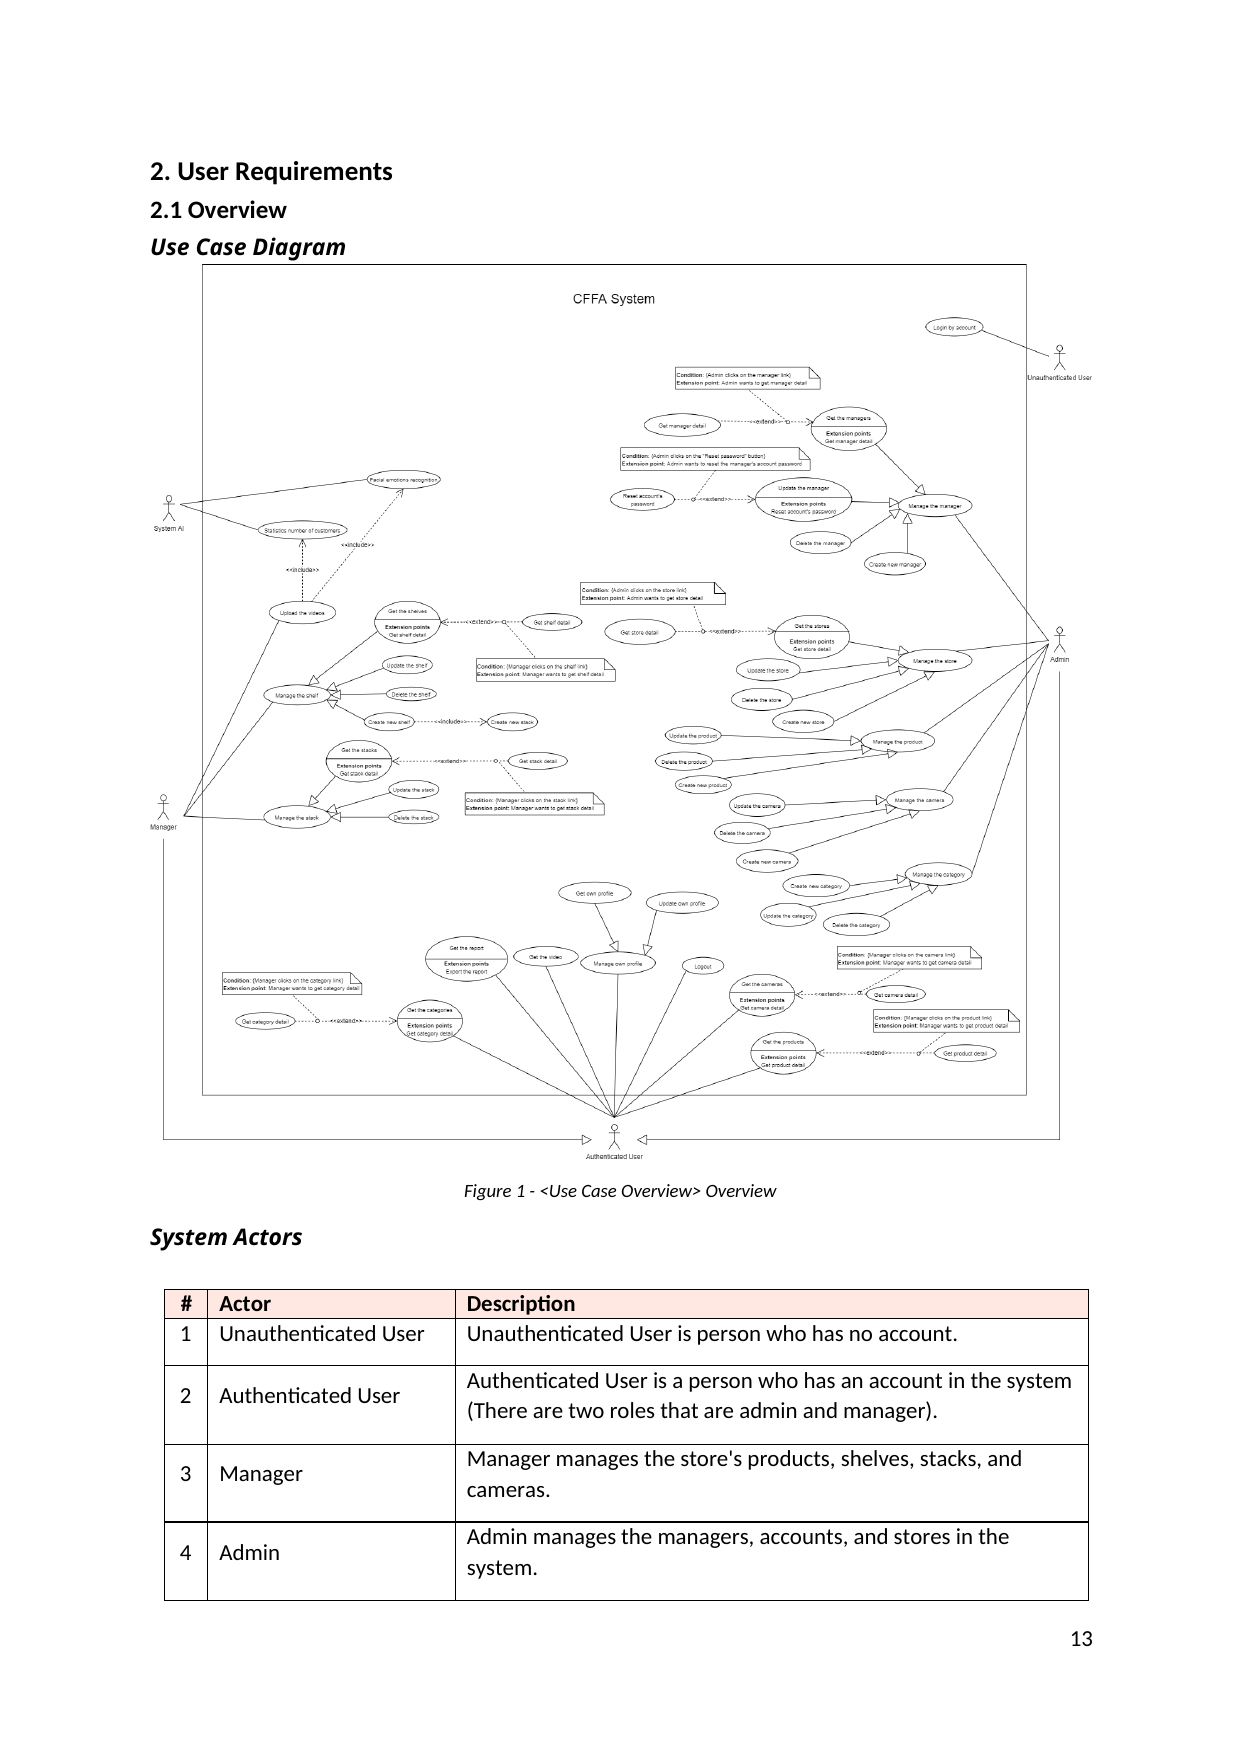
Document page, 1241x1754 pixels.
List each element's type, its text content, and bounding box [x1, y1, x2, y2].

table_cell Unauthenticated User is person who has no account. [456, 1319, 1088, 1365]
subtitle 2.1 Overview [150, 194, 1093, 224]
table_cell Admin manages the managers, accounts, and stores in the system. [456, 1523, 1088, 1599]
table_header Actor [208, 1290, 455, 1318]
table_cell 3 [165, 1445, 207, 1521]
subtitle 2. User Requirements [150, 154, 1093, 187]
text Figure 1 - <Use Case Overview> Overview [150, 1179, 1093, 1202]
picture [150, 264, 1092, 1161]
table_header Description [456, 1290, 1088, 1318]
table_cell Manager manages the store's products, shelves, stacks, and cameras. [456, 1445, 1088, 1521]
table_cell Unauthenticated User [208, 1319, 455, 1365]
table_cell 4 [165, 1523, 207, 1599]
table_cell 2 [165, 1366, 207, 1443]
subtitle System Actors [150, 1221, 1093, 1252]
table_cell Authenticated User [208, 1366, 455, 1443]
table_cell Manager [208, 1445, 455, 1521]
table_header # [165, 1290, 207, 1318]
table_cell 1 [165, 1319, 207, 1365]
subtitle Use Case Diagram [150, 231, 1093, 262]
table_cell Authenticated User is a person who has an account in the system (There are two roles that are admin and manager). [456, 1366, 1088, 1443]
table_cell Admin [208, 1523, 455, 1599]
